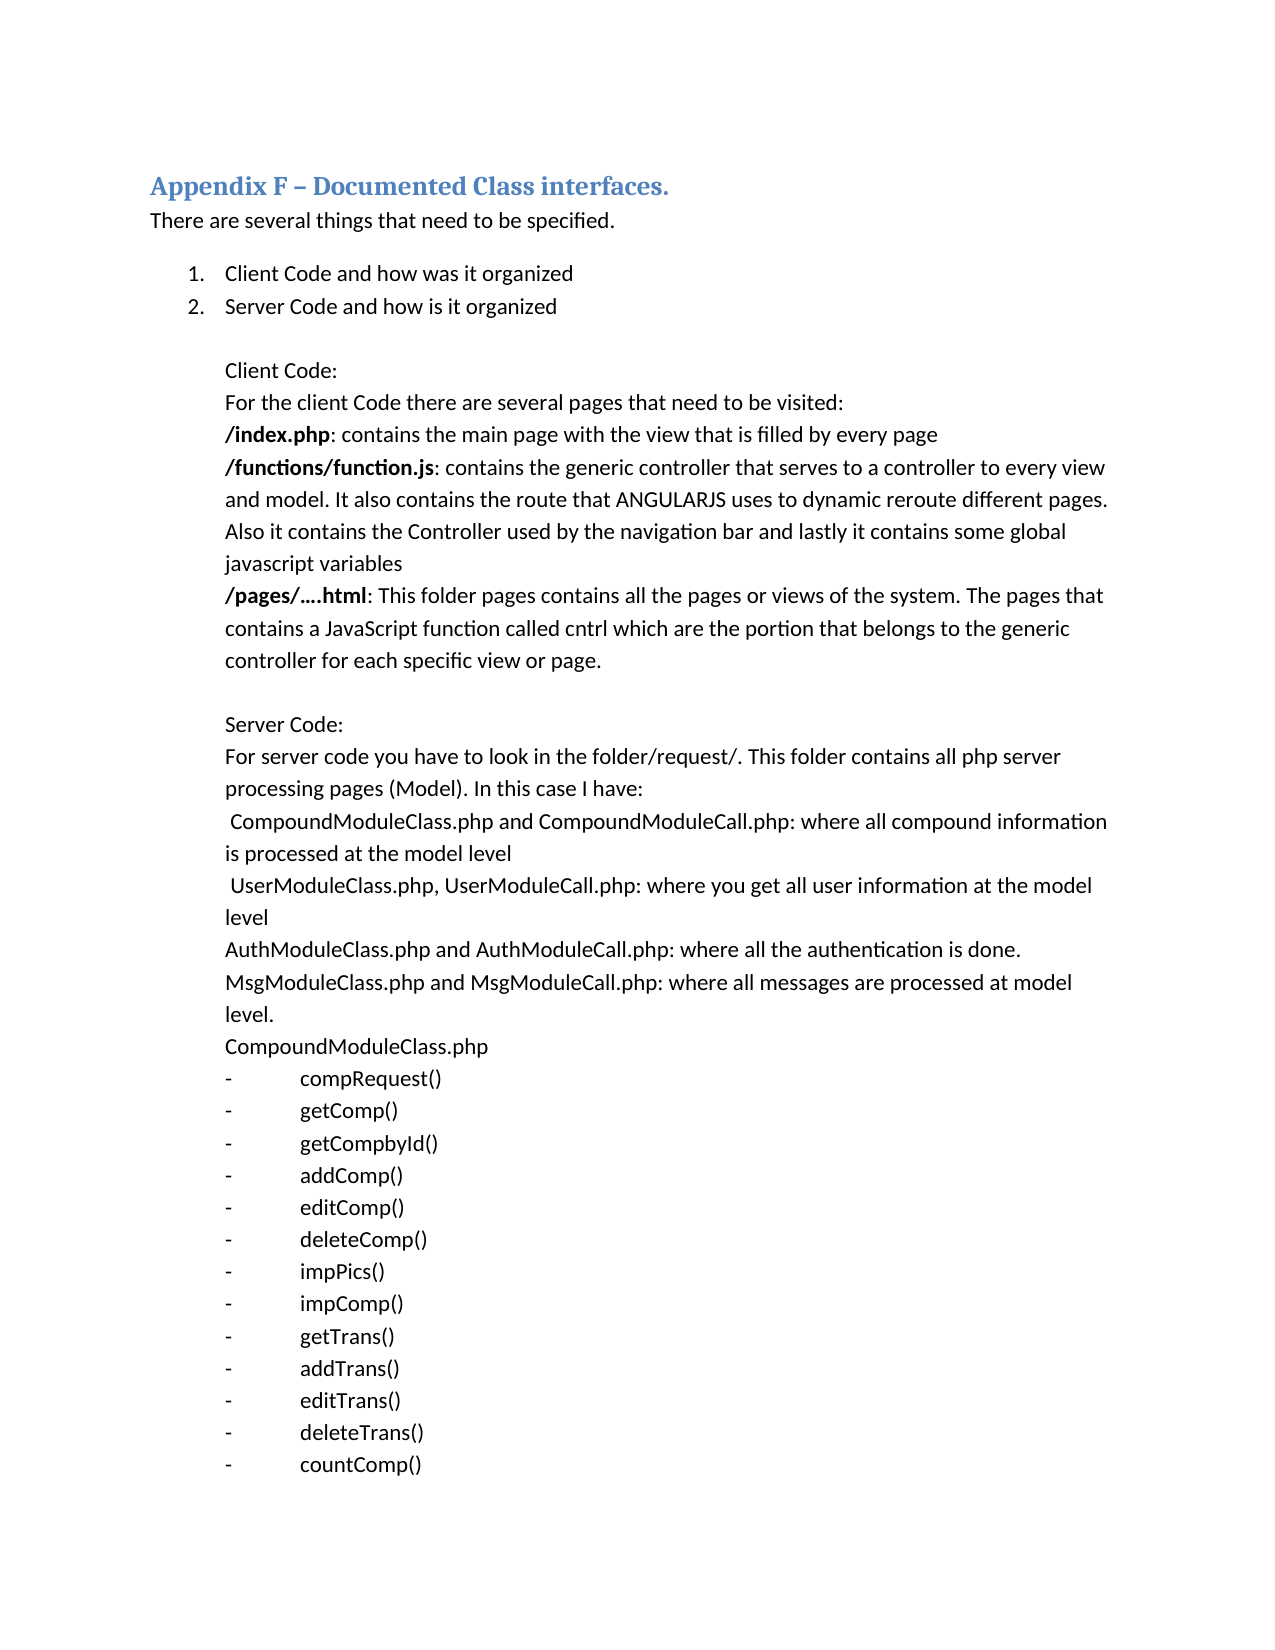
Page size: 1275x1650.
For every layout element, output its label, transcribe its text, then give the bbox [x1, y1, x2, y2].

list - impPics() [225, 1257, 1125, 1285]
list CompoundModuleClass.php [225, 1032, 1125, 1060]
list - addComp() [225, 1161, 1125, 1189]
list For server code you have to look in the folder/request/. This folder contains all php server processing pages (Model). In this case I have: [225, 742, 1125, 803]
list - editComp() [225, 1193, 1125, 1221]
list - getTrans() [225, 1322, 1125, 1350]
list Server Code: [225, 710, 1125, 738]
list Client Code: [225, 356, 1125, 384]
list /pages/….html: This folder pages contains all the pages or views of the system. The pages that contains a JavaScript function called cntrl which are the portion that belongs to the generic controller for each specific view or page. [225, 581, 1125, 674]
list - compRequest() [225, 1064, 1125, 1092]
list For the client Code there are several pages that need to be visited: [225, 388, 1125, 416]
list - impComp() [225, 1289, 1125, 1318]
list - addTrans() [225, 1354, 1125, 1382]
list AuthModuleClass.php and AuthModuleCall.php: where all the authentication is done. [225, 936, 1125, 963]
list /index.php: contains the main page with the view that is filled by every page [225, 421, 1125, 448]
list - getComp() [225, 1096, 1125, 1124]
list Client Code and how was it organized [187, 259, 1125, 288]
list - editTrans() [225, 1386, 1125, 1414]
list UserModuleClass.php, UserModuleCall.php: where you get all user information at the model level [225, 871, 1125, 931]
list MsgModuleClass.php and MsgModuleCall.php: where all messages are processed at model level. [225, 968, 1125, 1028]
text There are several things that need to be specified. [150, 207, 1125, 234]
subtitle Appendix F – Documented Class interfaces. [150, 171, 1125, 202]
list /functions/function.js: contains the generic controller that serves to a controller to every view and model. It also contains the route that ANGULARJS uses to dynamic reroute different pages. Also it contains the Controller used by the navigation bar and lastly it contains some global javascript variables [225, 453, 1125, 577]
list Server Code and how is it organized [187, 292, 1125, 320]
list - countComp() [225, 1451, 1125, 1478]
list - deleteComp() [225, 1225, 1125, 1253]
list - deleteTrans() [225, 1418, 1125, 1446]
list CompoundModuleClass.php and CompoundModuleCall.php: where all compound information is processed at the model level [225, 807, 1125, 867]
list - getCompbyId() [225, 1129, 1125, 1157]
